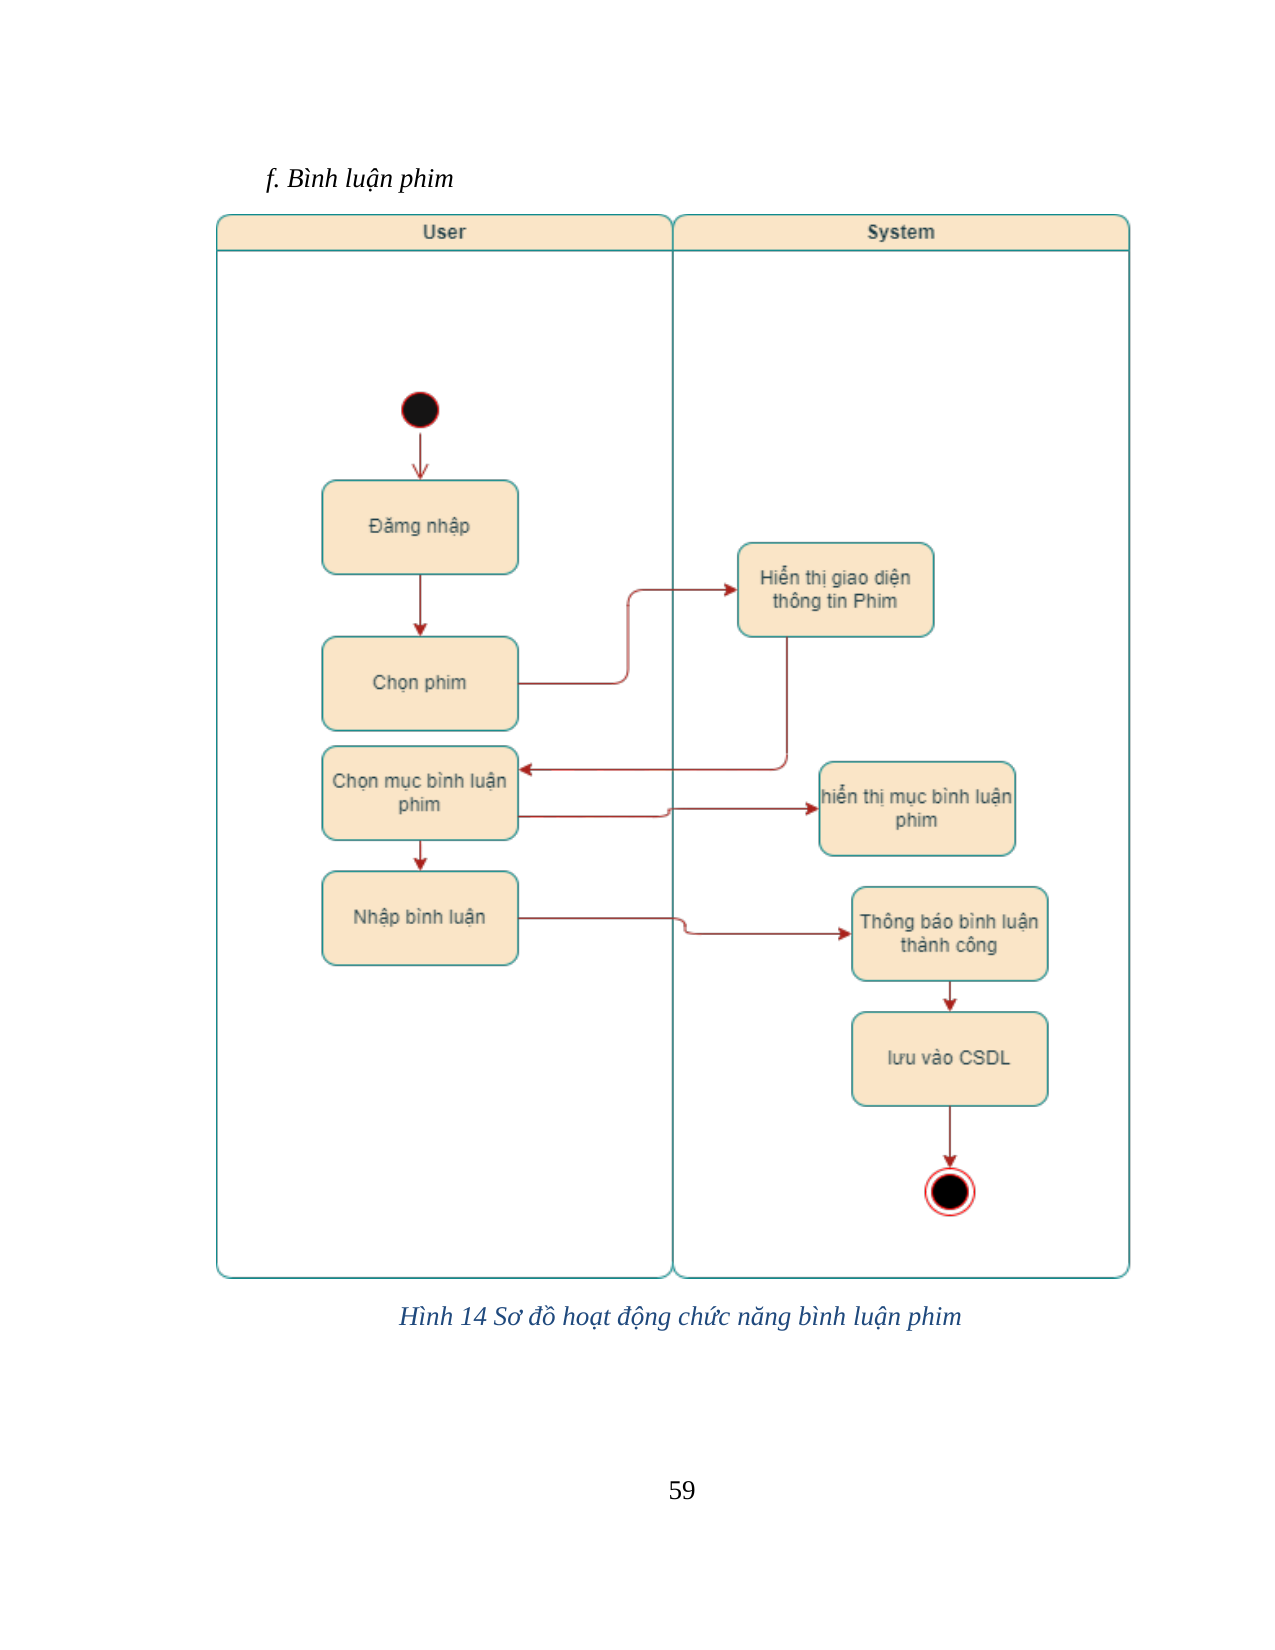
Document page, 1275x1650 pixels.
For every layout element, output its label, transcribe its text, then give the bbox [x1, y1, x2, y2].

text Bình luận phim [177, 162, 1186, 193]
picture [216, 214, 1132, 1279]
text Hình 14 Sơ đồ hoạt động chức năng bình luận phim [177, 1301, 1186, 1332]
